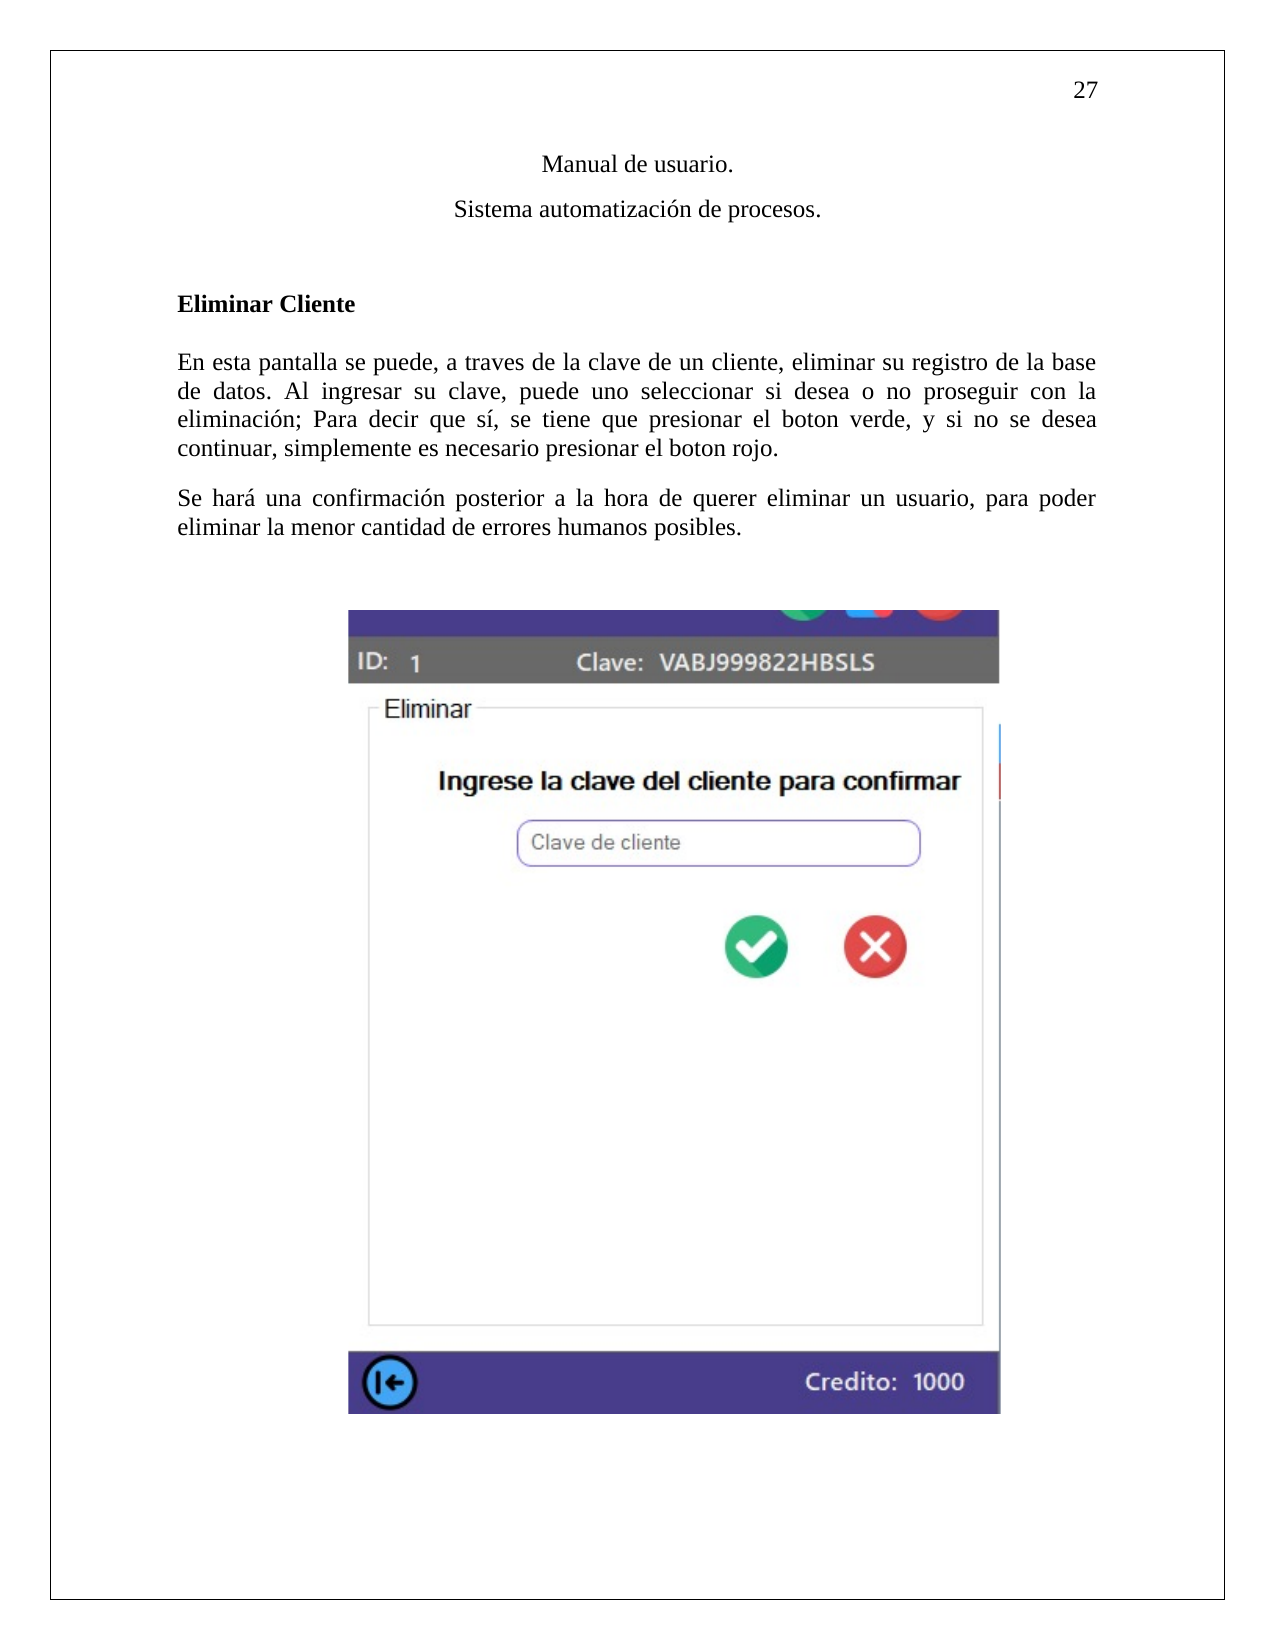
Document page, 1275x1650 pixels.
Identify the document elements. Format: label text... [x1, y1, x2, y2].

picture [348, 610, 1001, 1414]
subtitle Eliminar Cliente [177, 289, 1098, 318]
text En esta pantalla se puede, a traves de la clave de un cliente, eliminar su registro de la base de datos. Al ingresar su clave, puede uno seleccionar si desea o no proseguir con la eliminación; Para decir que sí, se tiene que presionar el boton verde, y si no se desea continuar, simplemente es necesario presionar el boton rojo. [177, 347, 1098, 462]
text Se hará una confirmación posterior a la hora de querer eliminar un usuario, para poder eliminar la menor cantidad de errores humanos posibles. [177, 483, 1098, 540]
